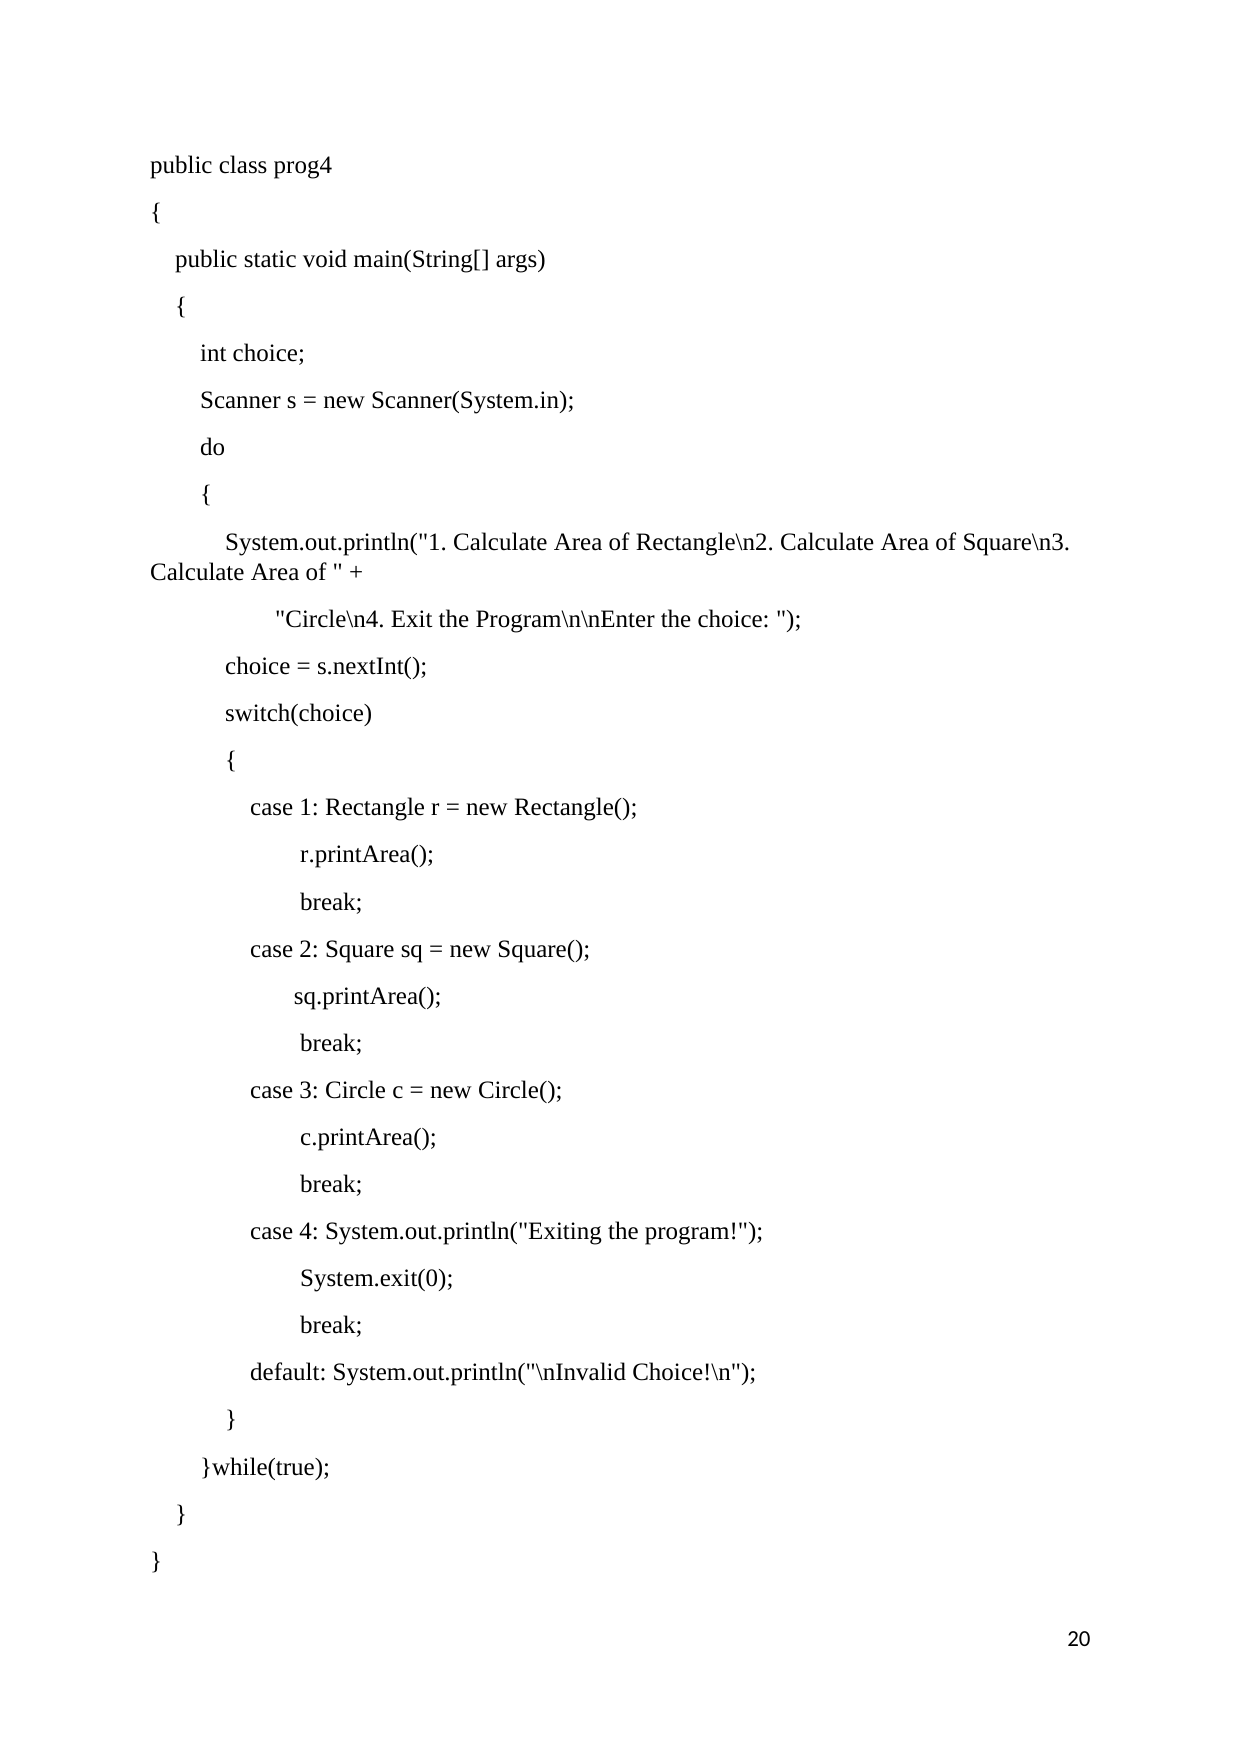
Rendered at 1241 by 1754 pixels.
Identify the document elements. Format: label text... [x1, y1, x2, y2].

text { [150, 291, 1090, 320]
text break; [150, 1169, 1090, 1198]
text sq.printArea(); [150, 981, 1090, 1009]
text break; [150, 1310, 1090, 1339]
text }while(true); [150, 1452, 1090, 1480]
text { [150, 197, 1090, 226]
text case 3: Circle c = new Circle(); [150, 1075, 1090, 1104]
text case 2: Square sq = new Square(); [150, 934, 1090, 962]
text c.printArea(); [150, 1122, 1090, 1151]
text } [150, 1404, 1090, 1433]
text default: System.out.println("\nInvalid Choice!\n"); [150, 1357, 1090, 1386]
text System.out.println("1. Calculate Area of Rectangle\n2. Calculate Area of Square\n3. Calculate Area of " + [150, 527, 1090, 586]
text Scanner s = new Scanner(System.in); [150, 385, 1090, 414]
text break; [150, 1028, 1090, 1057]
text } [150, 1499, 1090, 1527]
text public class prog4 [150, 150, 1090, 179]
text choice = s.nextInt(); [150, 651, 1090, 680]
text case 1: Rectangle r = new Rectangle(); [150, 792, 1090, 821]
text } [150, 1546, 1090, 1574]
text "Circle\n4. Exit the Program\n\nEnter the choice: "); [150, 604, 1090, 633]
text int choice; [150, 338, 1090, 367]
text switch(choice) [150, 698, 1090, 727]
text do [150, 432, 1090, 461]
text { [150, 479, 1090, 508]
text System.exit(0); [150, 1263, 1090, 1292]
text { [150, 745, 1090, 774]
text case 4: System.out.println("Exiting the program!"); [150, 1216, 1090, 1245]
text public static void main(String[] args) [150, 244, 1090, 273]
text r.printArea(); [150, 839, 1090, 868]
text break; [150, 887, 1090, 915]
